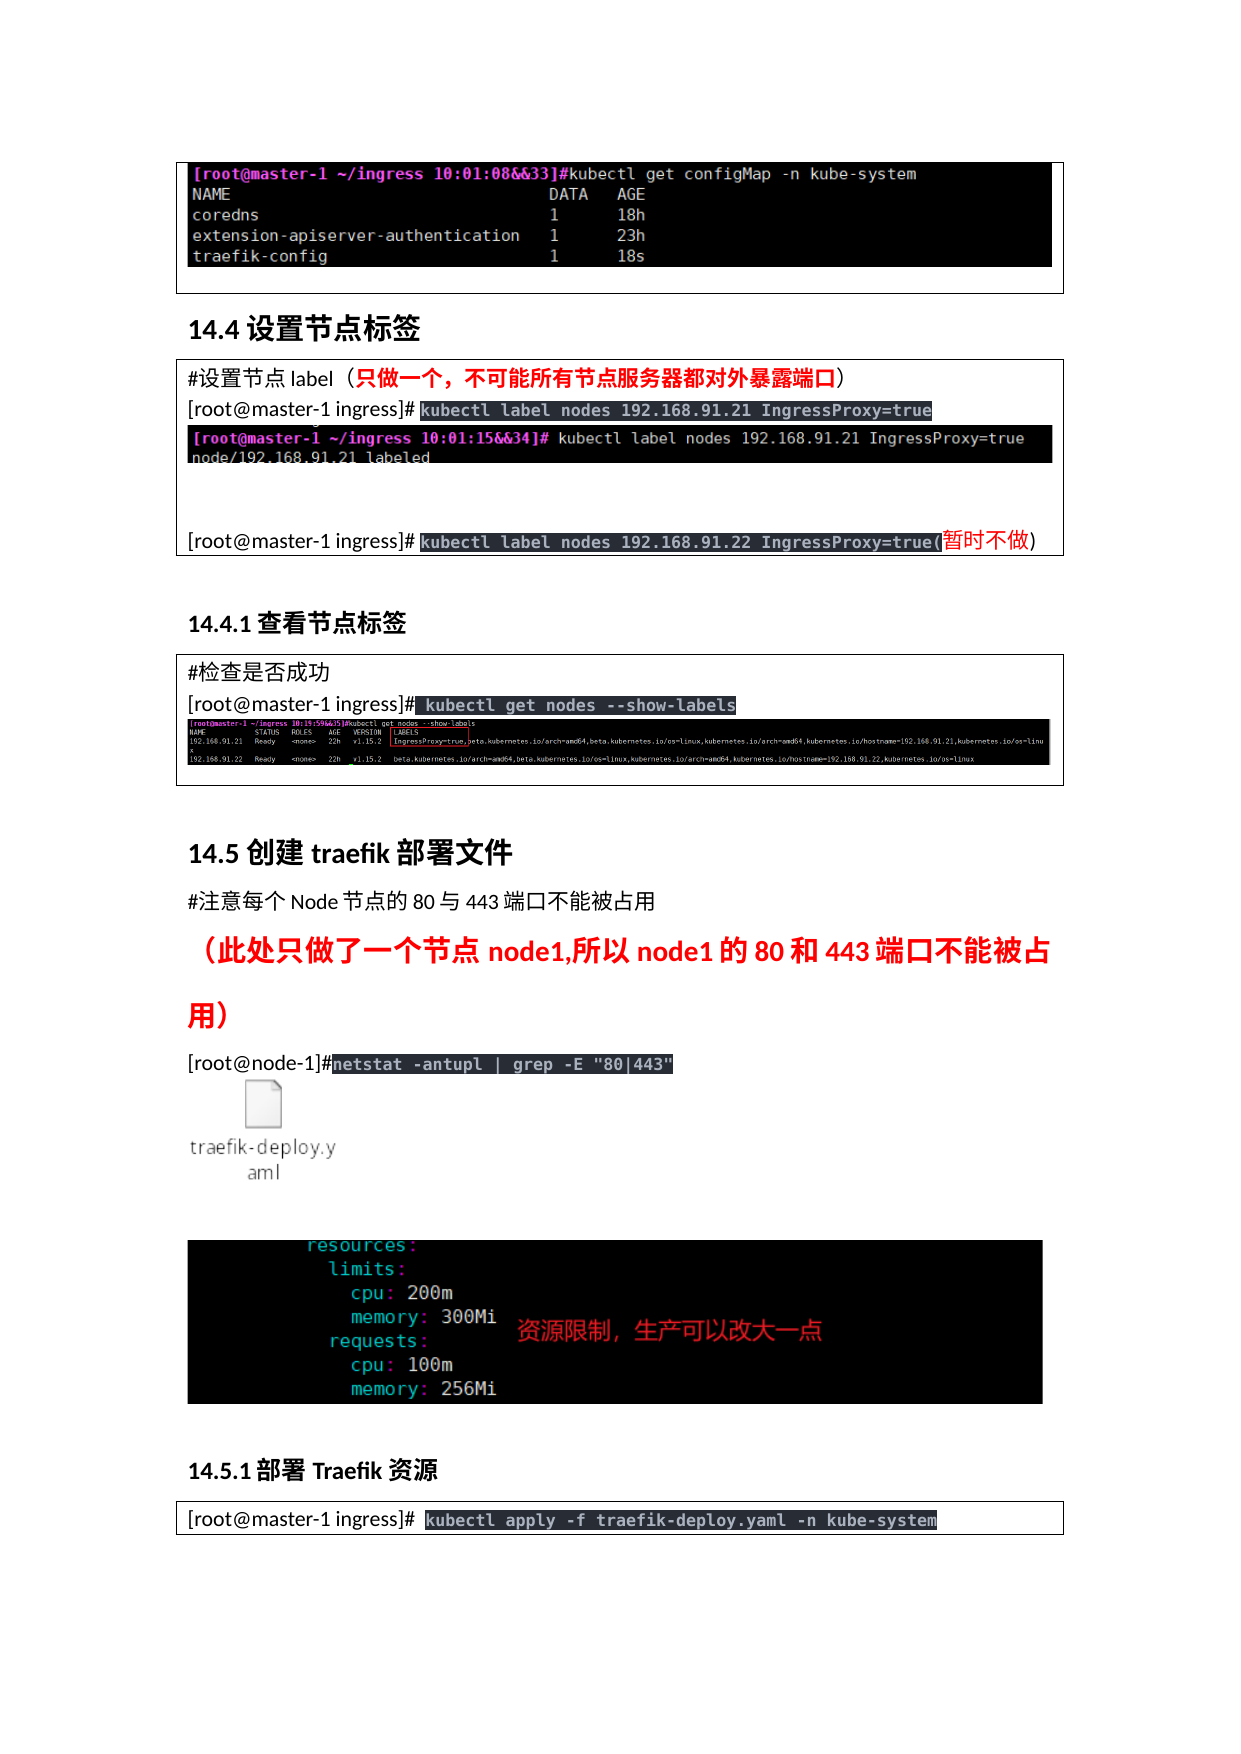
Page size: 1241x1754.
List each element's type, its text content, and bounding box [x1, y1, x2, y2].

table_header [177, 1502, 1063, 1534]
text 14.4 设置节点标签 [187, 294, 1053, 359]
table_header #检查是否成功 [root@master-1 ingress]# kubectl get nodes --show-labels [177, 655, 1063, 785]
text 14.5 创建 traefik 部署文件 [187, 818, 1053, 883]
text [root@node-1]#netstat -antupl | grep -E "80|443" [187, 1046, 1053, 1078]
picture [187, 163, 1052, 267]
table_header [177, 163, 1063, 293]
picture [187, 719, 1051, 765]
picture [187, 1240, 1043, 1404]
text 14.4.1 查看节点标签 [187, 589, 1053, 654]
text #注意每个Node节点的80与443端口不能被占用 [187, 883, 1053, 916]
picture [187, 425, 1053, 463]
table_header #设置节点label（只做一个，不可能所有节点服务器都对外暴露端口） [root@master-1 ingress]# kubectl label nodes 192.168.91.21 IngressProxy=true [root@master-1 ingress]# kubectl label nodes 192.168.91.22 IngressProxy=true(暂时不做) [177, 360, 1063, 555]
text （此处只做了一个节点node1,所以node1的80和443端口不能被占用） [187, 916, 1053, 1046]
text 14.5.1部署 Traefik 资源 [187, 1436, 1053, 1501]
